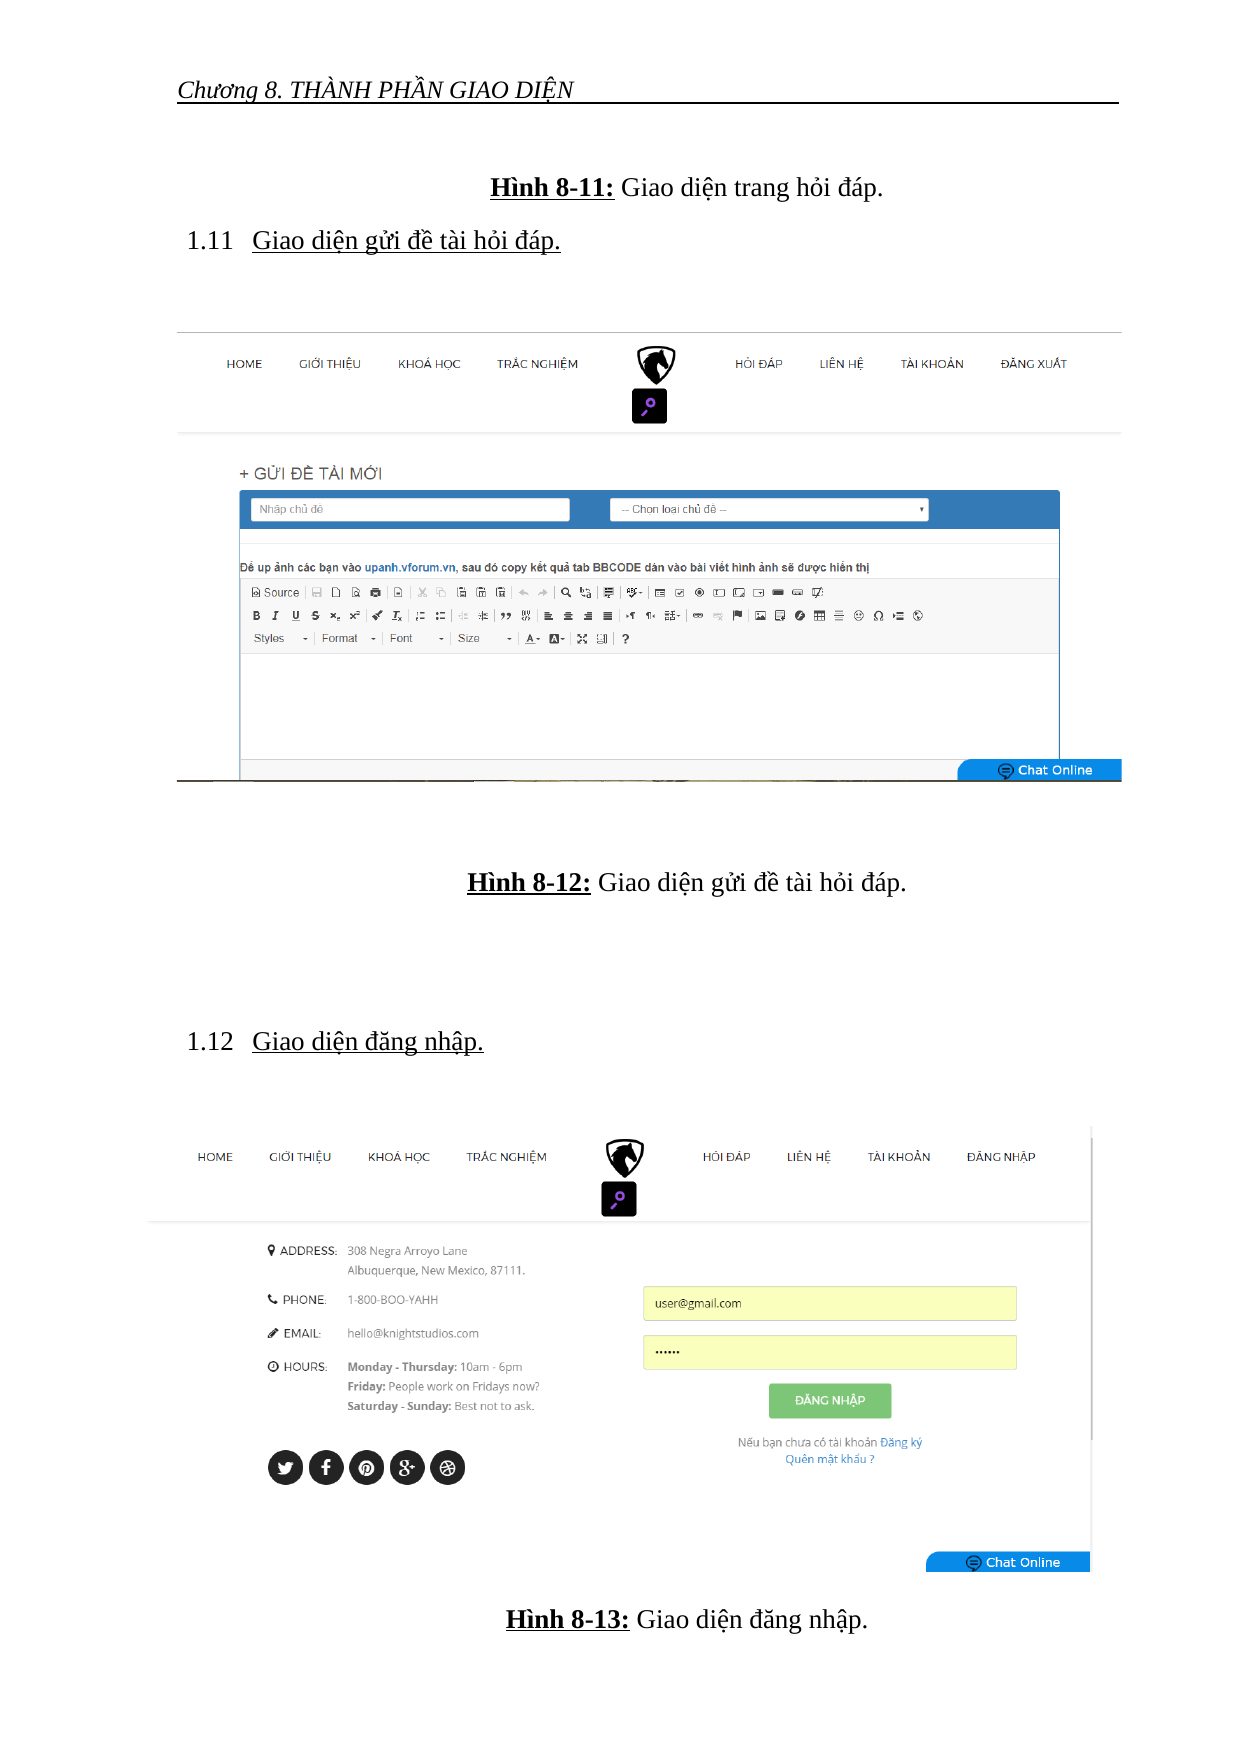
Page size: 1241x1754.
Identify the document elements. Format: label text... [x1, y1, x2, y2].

list Hình 8-12: Giao diện gửi đề tài hỏi đáp. [252, 866, 1122, 897]
list Giao diện đăng nhập. [186, 1025, 1122, 1056]
picture [176, 332, 1122, 782]
picture [147, 1126, 1093, 1572]
list Hình 8-11: Giao diện trang hỏi đáp. [252, 171, 1122, 203]
list Giao diện gửi đề tài hỏi đáp. [186, 224, 1122, 256]
